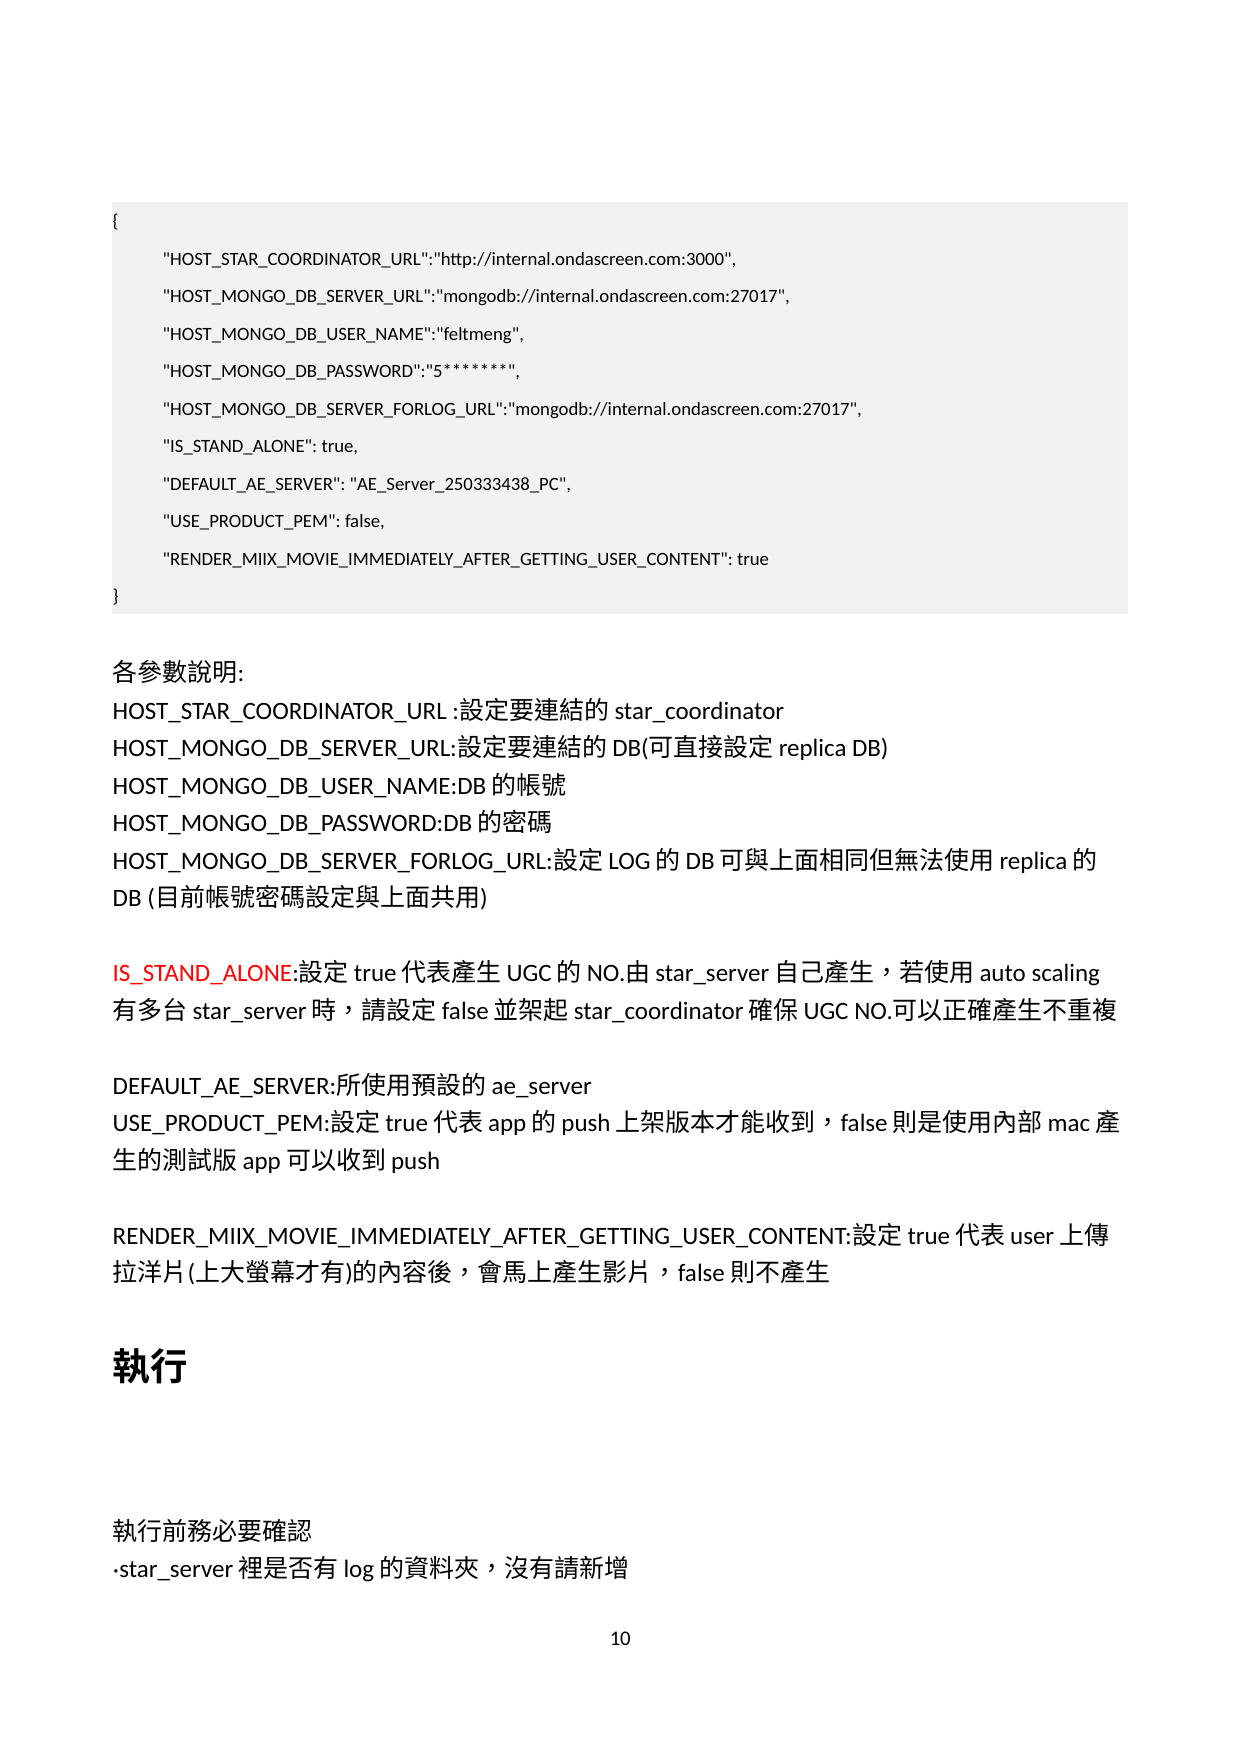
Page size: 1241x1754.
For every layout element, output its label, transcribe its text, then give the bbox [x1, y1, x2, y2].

text 執行前務必要確認 [112, 1511, 1128, 1548]
text HOST_MONGO_DB_SERVER_FORLOG_URL:設定LOG的DB可與上面相同但無法使用replica的DB (目前帳號密碼設定與上面共用) [112, 839, 1128, 914]
text HOST_MONGO_DB_SERVER_URL:設定要連結的DB(可直接設定replica DB) [112, 727, 1128, 764]
text "HOST_MONGO_DB_SERVER_URL":"mongodb://internal.ondascreen.com:27017", [112, 277, 1128, 314]
text "HOST_MONGO_DB_SERVER_FORLOG_URL":"mongodb://internal.ondascreen.com:27017", [112, 389, 1128, 427]
text HOST_MONGO_DB_PASSWORD:DB的密碼 [112, 802, 1128, 839]
text "DEFAULT_AE_SERVER": "AE_Server_250333438_PC", [112, 464, 1128, 502]
text "USE_PRODUCT_PEM": false, [112, 502, 1128, 539]
text "IS_STAND_ALONE": true, [112, 427, 1128, 464]
text { [112, 202, 1128, 239]
text "HOST_MONGO_DB_USER_NAME":"feltmeng", [112, 314, 1128, 352]
text USE_PRODUCT_PEM:設定true代表app的push上架版本才能收到，false則是使用內部mac產生的測試版app可以收到push [112, 1102, 1128, 1177]
text } [112, 577, 1128, 614]
text HOST_STAR_COORDINATOR_URL :設定要連結的star_coordinator [112, 689, 1128, 727]
subtitle 執行 [112, 1327, 1128, 1402]
text HOST_MONGO_DB_USER_NAME:DB的帳號 [112, 764, 1128, 802]
text ‧star_server裡是否有log的資料夾，沒有請新增 [112, 1548, 1128, 1586]
text "HOST_MONGO_DB_PASSWORD":"5*******", [112, 352, 1128, 389]
text "RENDER_MIIX_MOVIE_IMMEDIATELY_AFTER_GETTING_USER_CONTENT": true [112, 539, 1128, 577]
text RENDER_MIIX_MOVIE_IMMEDIATELY_AFTER_GETTING_USER_CONTENT:設定true代表user上傳拉洋片(上大螢幕才有)的內容後，會馬上產生影片，false則不產生 [112, 1214, 1128, 1289]
text 各參數說明: [112, 652, 1128, 689]
text "HOST_STAR_COORDINATOR_URL":"http://internal.ondascreen.com:3000", [112, 239, 1128, 277]
text DEFAULT_AE_SERVER:所使用預設的ae_server [112, 1064, 1128, 1102]
text IS_STAND_ALONE:設定true代表產生UGC的NO.由star_server自己產生，若使用auto scaling 有多台star_server時，請設定false並架起star_coordinator確保UGC NO.可以正確產生不重複 [112, 952, 1128, 1027]
